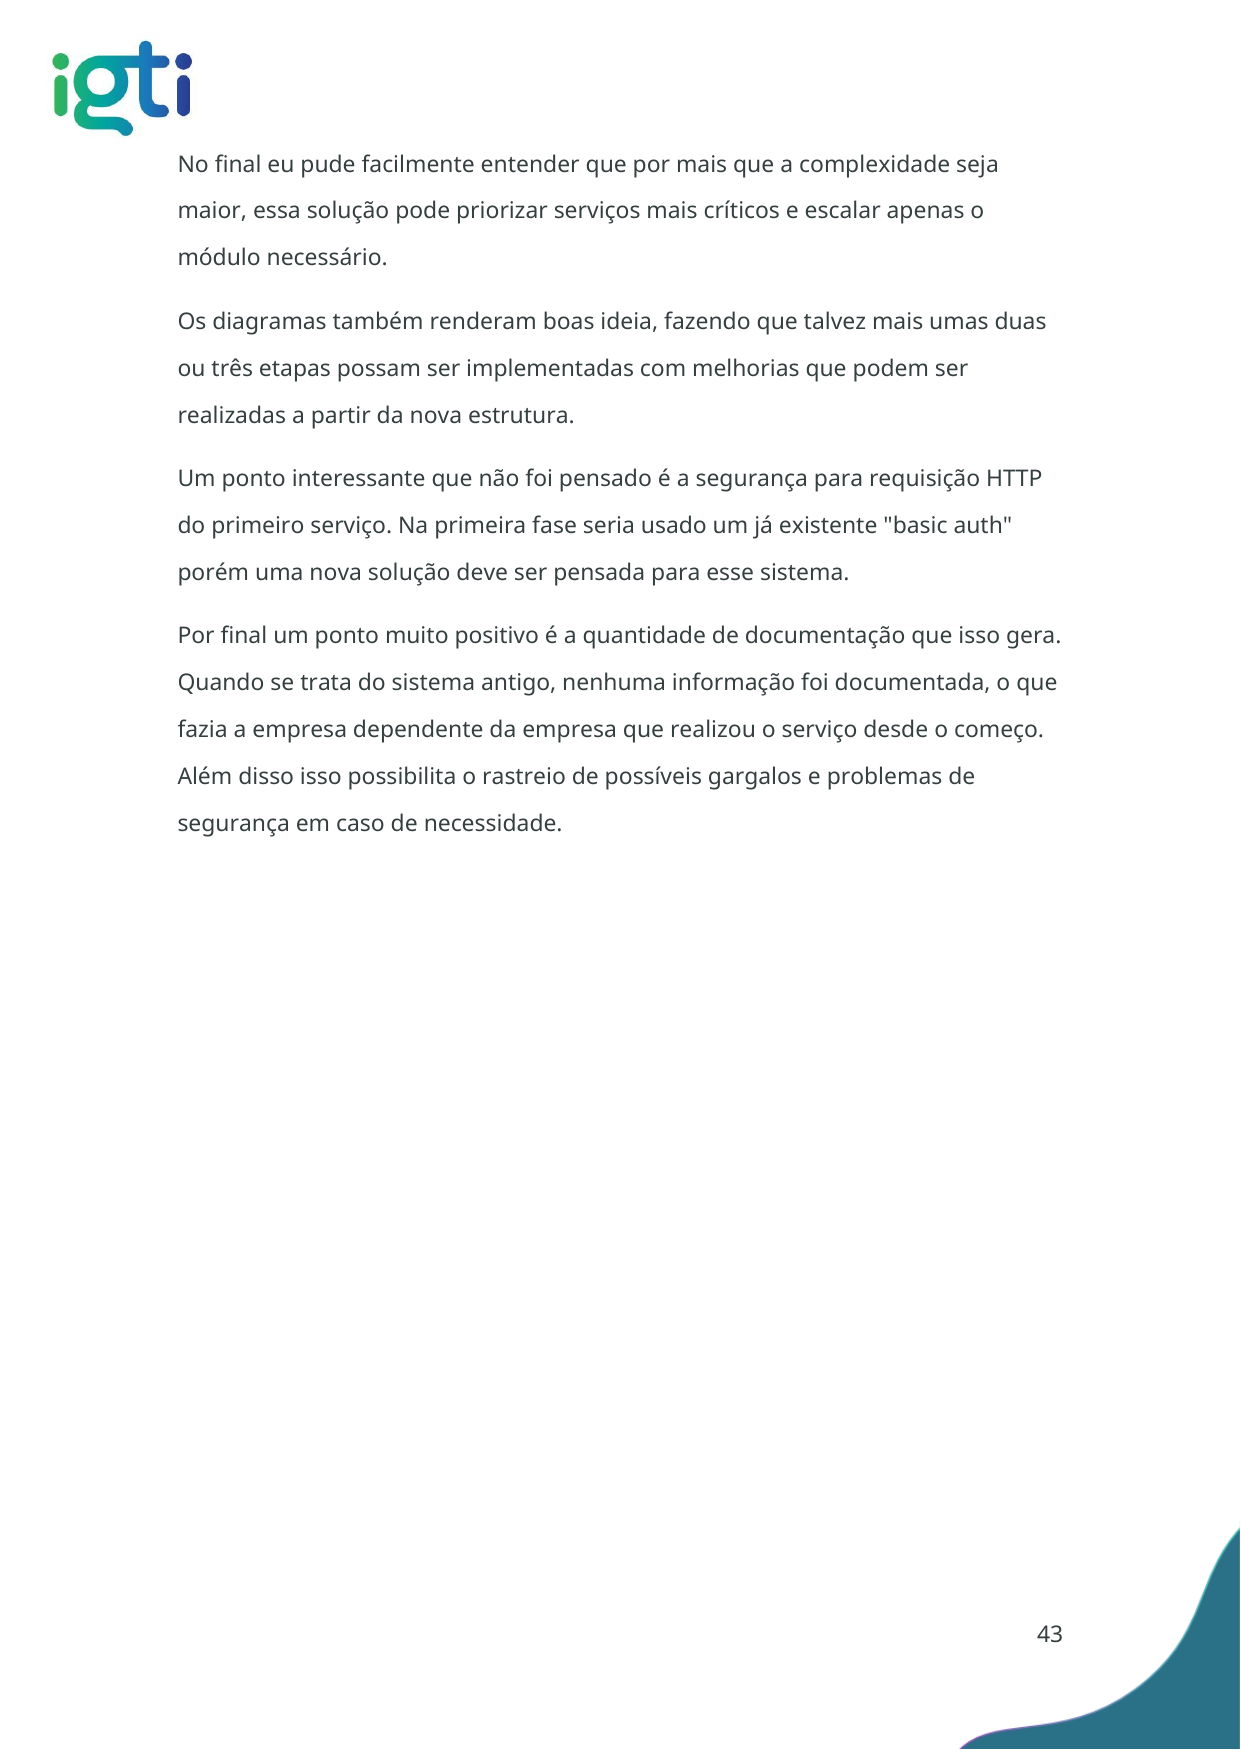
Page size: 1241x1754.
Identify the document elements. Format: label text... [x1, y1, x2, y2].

text Um ponto interessante que não foi pensado é a segurança para requisição HTTP do primeiro serviço. Na primeira fase seria usado um já existente "basic auth" porém uma nova solução deve ser pensada para esse sistema. [177, 462, 1063, 587]
picture [955, 1521, 1241, 1749]
text No final eu pude facilmente entender que por mais que a complexidade seja maior, essa solução pode priorizar serviços mais críticos e escalar apenas o módulo necessário. [177, 148, 1063, 273]
picture [37, 34, 205, 141]
text Os diagramas também renderam boas ideia, fazendo que talvez mais umas duas ou três etapas possam ser implementadas com melhorias que podem ser realizadas a partir da nova estrutura. [177, 305, 1063, 430]
text Por final um ponto muito positivo é a quantidade de documentação que isso gera. Quando se trata do sistema antigo, nenhuma informação foi documentada, o que fazia a empresa dependente da empresa que realizou o serviço desde o começo. Além disso isso possibilita o rastreio de possíveis gargalos e problemas de segurança em caso de necessidade. [177, 619, 1063, 838]
